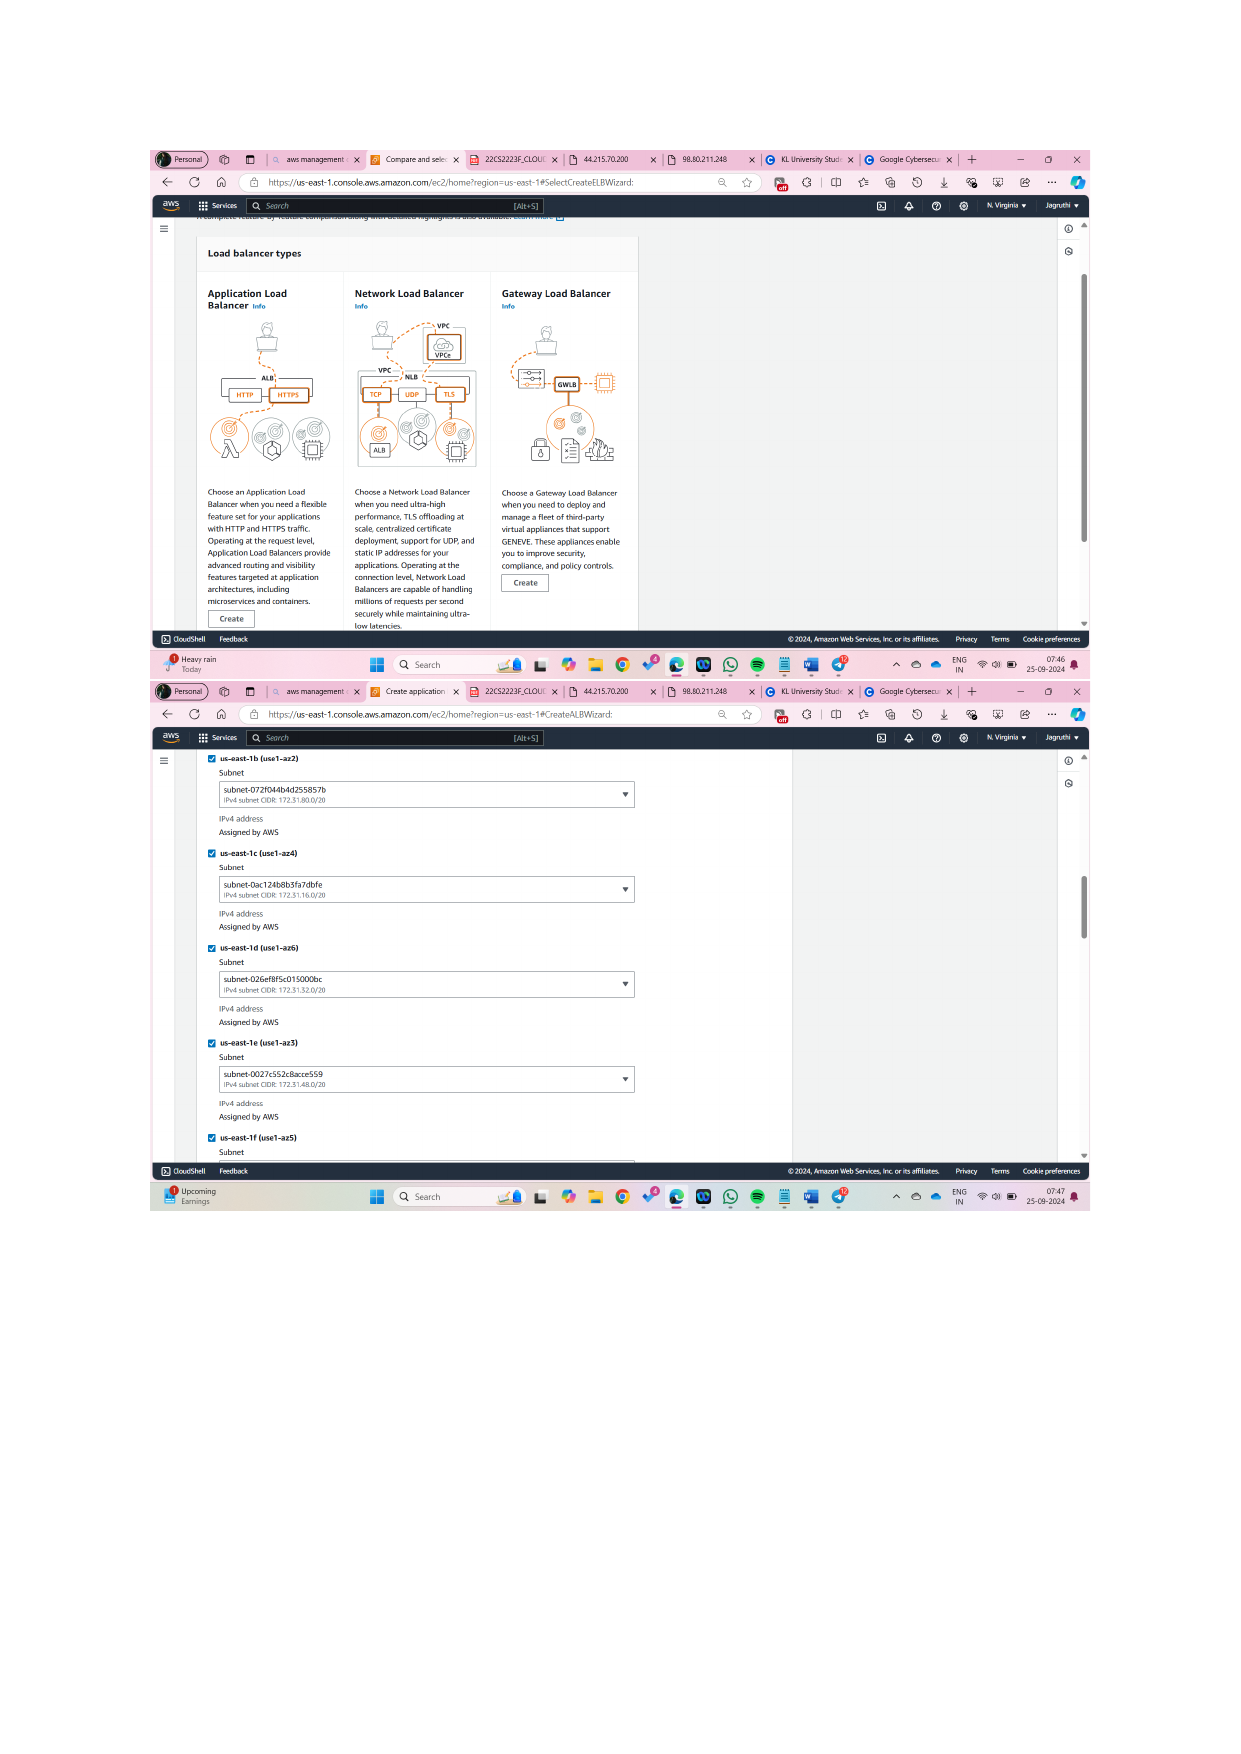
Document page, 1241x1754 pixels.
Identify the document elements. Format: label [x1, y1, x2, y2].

picture [150, 681, 1091, 1211]
picture [150, 150, 1091, 679]
